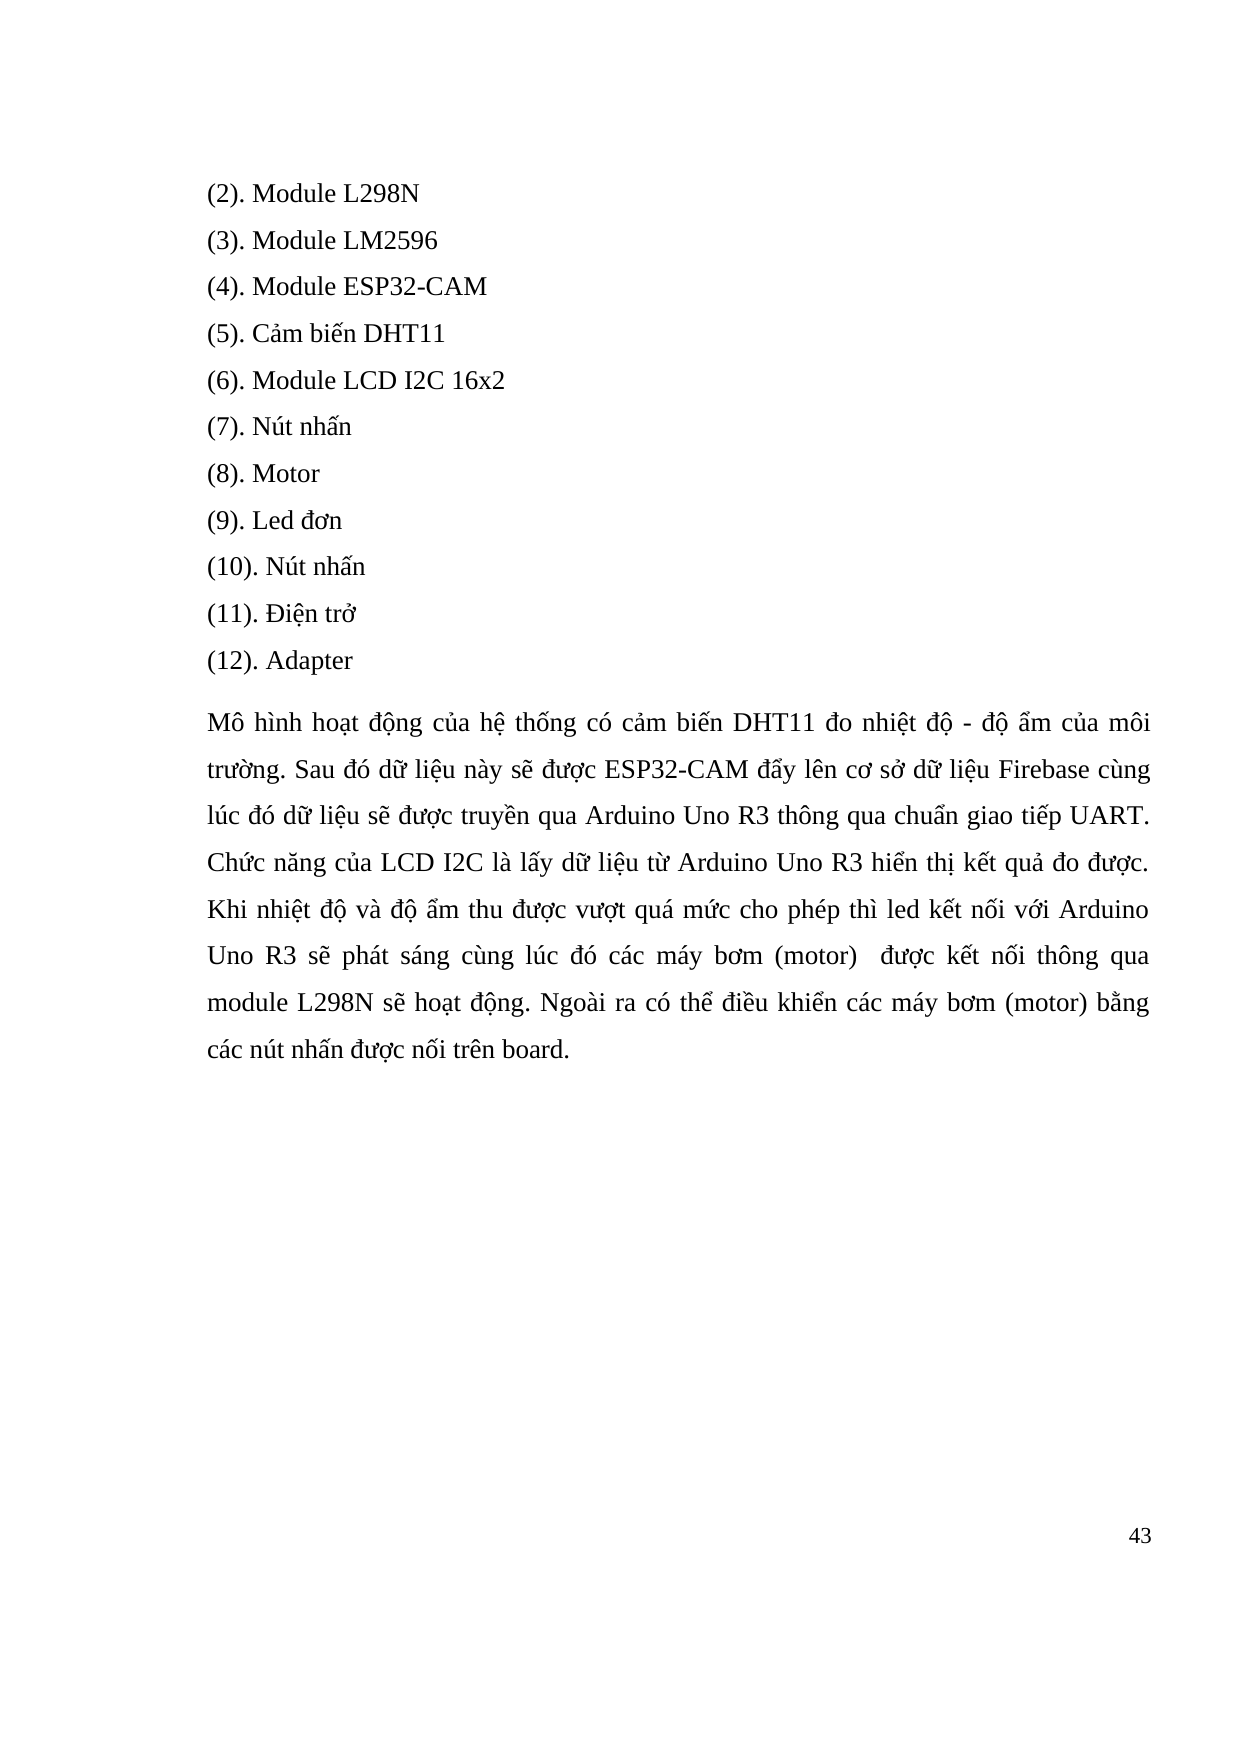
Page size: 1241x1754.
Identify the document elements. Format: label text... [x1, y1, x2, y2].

text Mô hình hoạt động của hệ thống có cảm biến DHT11 đo nhiệt độ - độ ẩm của môi trường. Sau đó dữ liệu này sẽ được ESP32-CAM đẩy lên cơ sở dữ liệu Firebase cùng lúc đó dữ liệu sẽ được truyền qua Arduino Uno R3 thông qua chuẩn giao tiếp UART. Chức năng của LCD I2C là lấy dữ liệu từ Arduino Uno R3 hiển thị kết quả đo được. Khi nhiệt độ và độ ẩm thu được vượt quá mức cho phép thì led kết nối với Arduino Uno R3 sẽ phát sáng cùng lúc đó các máy bơm (motor) được kết nối thông qua module L298N sẽ hoạt động. Ngoài ra có thể điều khiển các máy bơm (motor) bằng các nút nhấn được nối trên board. [207, 706, 1152, 1064]
text (6). Module LCD I2C 16x2 [207, 364, 1152, 395]
text (11). Điện trở [207, 597, 1152, 628]
text (5). Cảm biến DHT11 [207, 317, 1152, 348]
text (7). Nút nhấn [207, 411, 1152, 442]
text (8). Motor [207, 457, 1152, 488]
text (2). Module L298N [207, 177, 1152, 208]
text (4). Module ESP32-CAM [207, 271, 1152, 302]
text (12). Adapter [207, 644, 1152, 675]
text (3). Module LM2596 [207, 224, 1152, 255]
text (10). Nút nhấn [207, 551, 1152, 582]
text (9). Led đơn [207, 504, 1152, 535]
